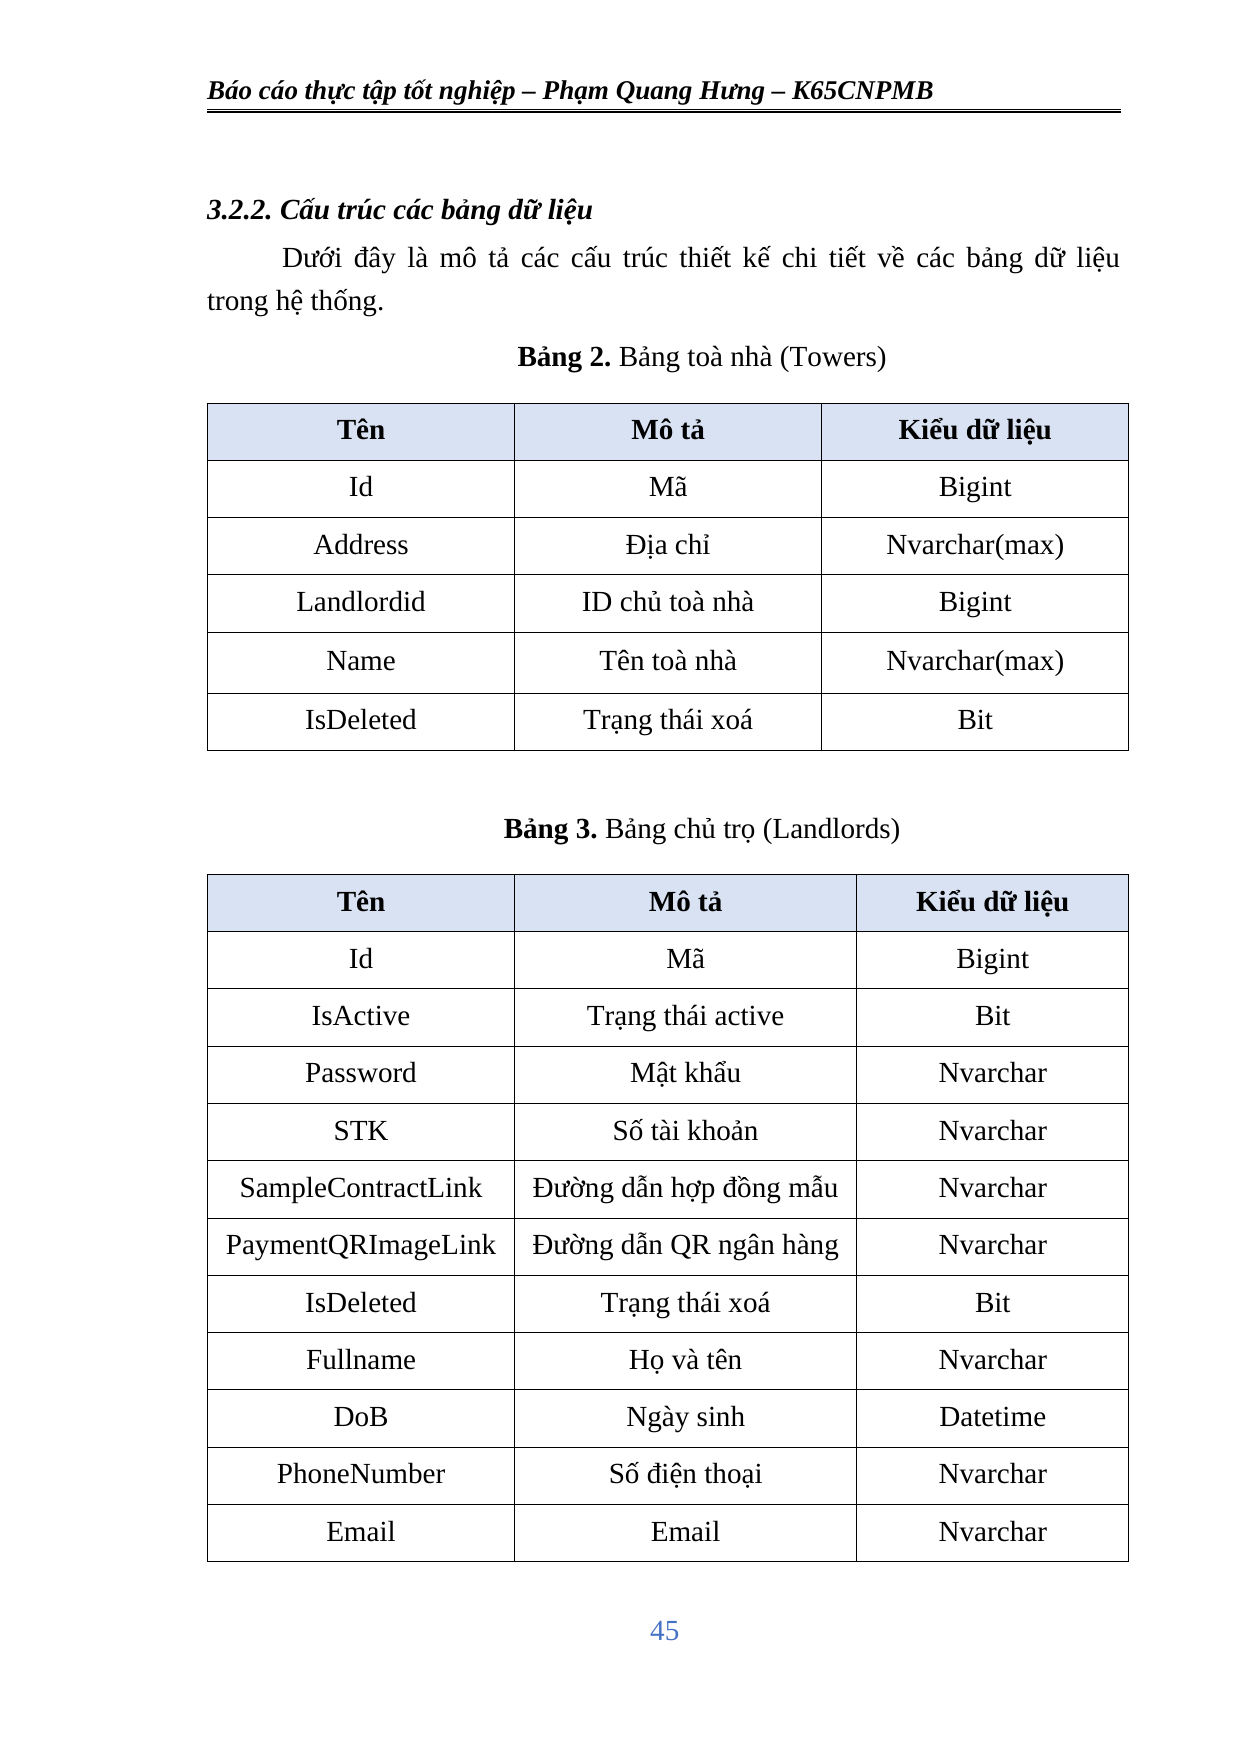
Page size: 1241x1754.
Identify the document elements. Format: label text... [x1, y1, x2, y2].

table_header Mô tả [515, 875, 856, 931]
table_cell Họ và tên [515, 1333, 856, 1389]
subtitle Bảng 3. Bảng chủ trọ (Landlords) [282, 811, 1122, 844]
subtitle Bảng 2. Bảng toà nhà (Towers) [282, 339, 1122, 373]
table_cell Số tài khoản [515, 1104, 856, 1160]
table_header Tên [208, 404, 514, 460]
table_cell Bit [857, 1276, 1128, 1332]
table_cell Đường dẫn hợp đồng mẫu [515, 1161, 856, 1217]
table_cell PaymentQRImageLink [208, 1219, 514, 1275]
table_cell Nvarchar [857, 1104, 1128, 1160]
table_cell Id [208, 932, 514, 988]
table_cell Mã [515, 461, 821, 517]
table_cell Bit [822, 694, 1128, 750]
table_cell IsDeleted [208, 1276, 514, 1332]
table_cell Nvarchar(max) [822, 518, 1128, 574]
table_cell Nvarchar [857, 1047, 1128, 1103]
table_cell Bigint [822, 461, 1128, 517]
table_cell Nvarchar [857, 1448, 1128, 1504]
table_cell Landlordid [208, 575, 514, 632]
table_cell Ngày sinh [515, 1390, 856, 1447]
table_cell Email [208, 1505, 514, 1561]
table_cell Địa chỉ [515, 518, 821, 574]
table_cell Bit [857, 989, 1128, 1046]
table_cell Trạng thái xoá [515, 694, 821, 750]
table_cell Mã [515, 932, 856, 988]
subtitle 3.2.2. Cấu trúc các bảng dữ liệu [207, 192, 1122, 226]
table_cell Trạng thái active [515, 989, 856, 1046]
table_cell Tên toà nhà [515, 633, 821, 692]
table_cell PhoneNumber [208, 1448, 514, 1504]
table_cell Nvarchar(max) [822, 633, 1128, 692]
table_cell ID chủ toà nhà [515, 575, 821, 632]
table_header Kiểu dữ liệu [857, 875, 1128, 931]
table_cell Email [515, 1505, 856, 1561]
table_cell Nvarchar [857, 1161, 1128, 1217]
text Dưới đây là mô tả các cấu trúc thiết kế chi tiết về các bảng dữ liệu trong hệ thống. [207, 240, 1122, 317]
table_cell Bigint [822, 575, 1128, 632]
table_cell Password [208, 1047, 514, 1103]
table_cell Nvarchar [857, 1333, 1128, 1389]
table_cell IsDeleted [208, 694, 514, 750]
table_cell Trạng thái xoá [515, 1276, 856, 1332]
table_cell Id [208, 461, 514, 517]
table_header Kiểu dữ liệu [822, 404, 1128, 460]
table_cell DoB [208, 1390, 514, 1447]
table_header Mô tả [515, 404, 821, 460]
table_cell Số điện thoại [515, 1448, 856, 1504]
table_cell Đường dẫn QR ngân hàng [515, 1219, 856, 1275]
table_cell STK [208, 1104, 514, 1160]
table_cell Nvarchar [857, 1219, 1128, 1275]
table_cell SampleContractLink [208, 1161, 514, 1217]
table_header Tên [208, 875, 514, 931]
table_cell IsActive [208, 989, 514, 1046]
table_cell Datetime [857, 1390, 1128, 1447]
table_cell Fullname [208, 1333, 514, 1389]
table_cell Nvarchar [857, 1505, 1128, 1561]
table_cell Bigint [857, 932, 1128, 988]
table_cell Address [208, 518, 514, 574]
table_cell Mật khẩu [515, 1047, 856, 1103]
table_cell Name [208, 633, 514, 692]
